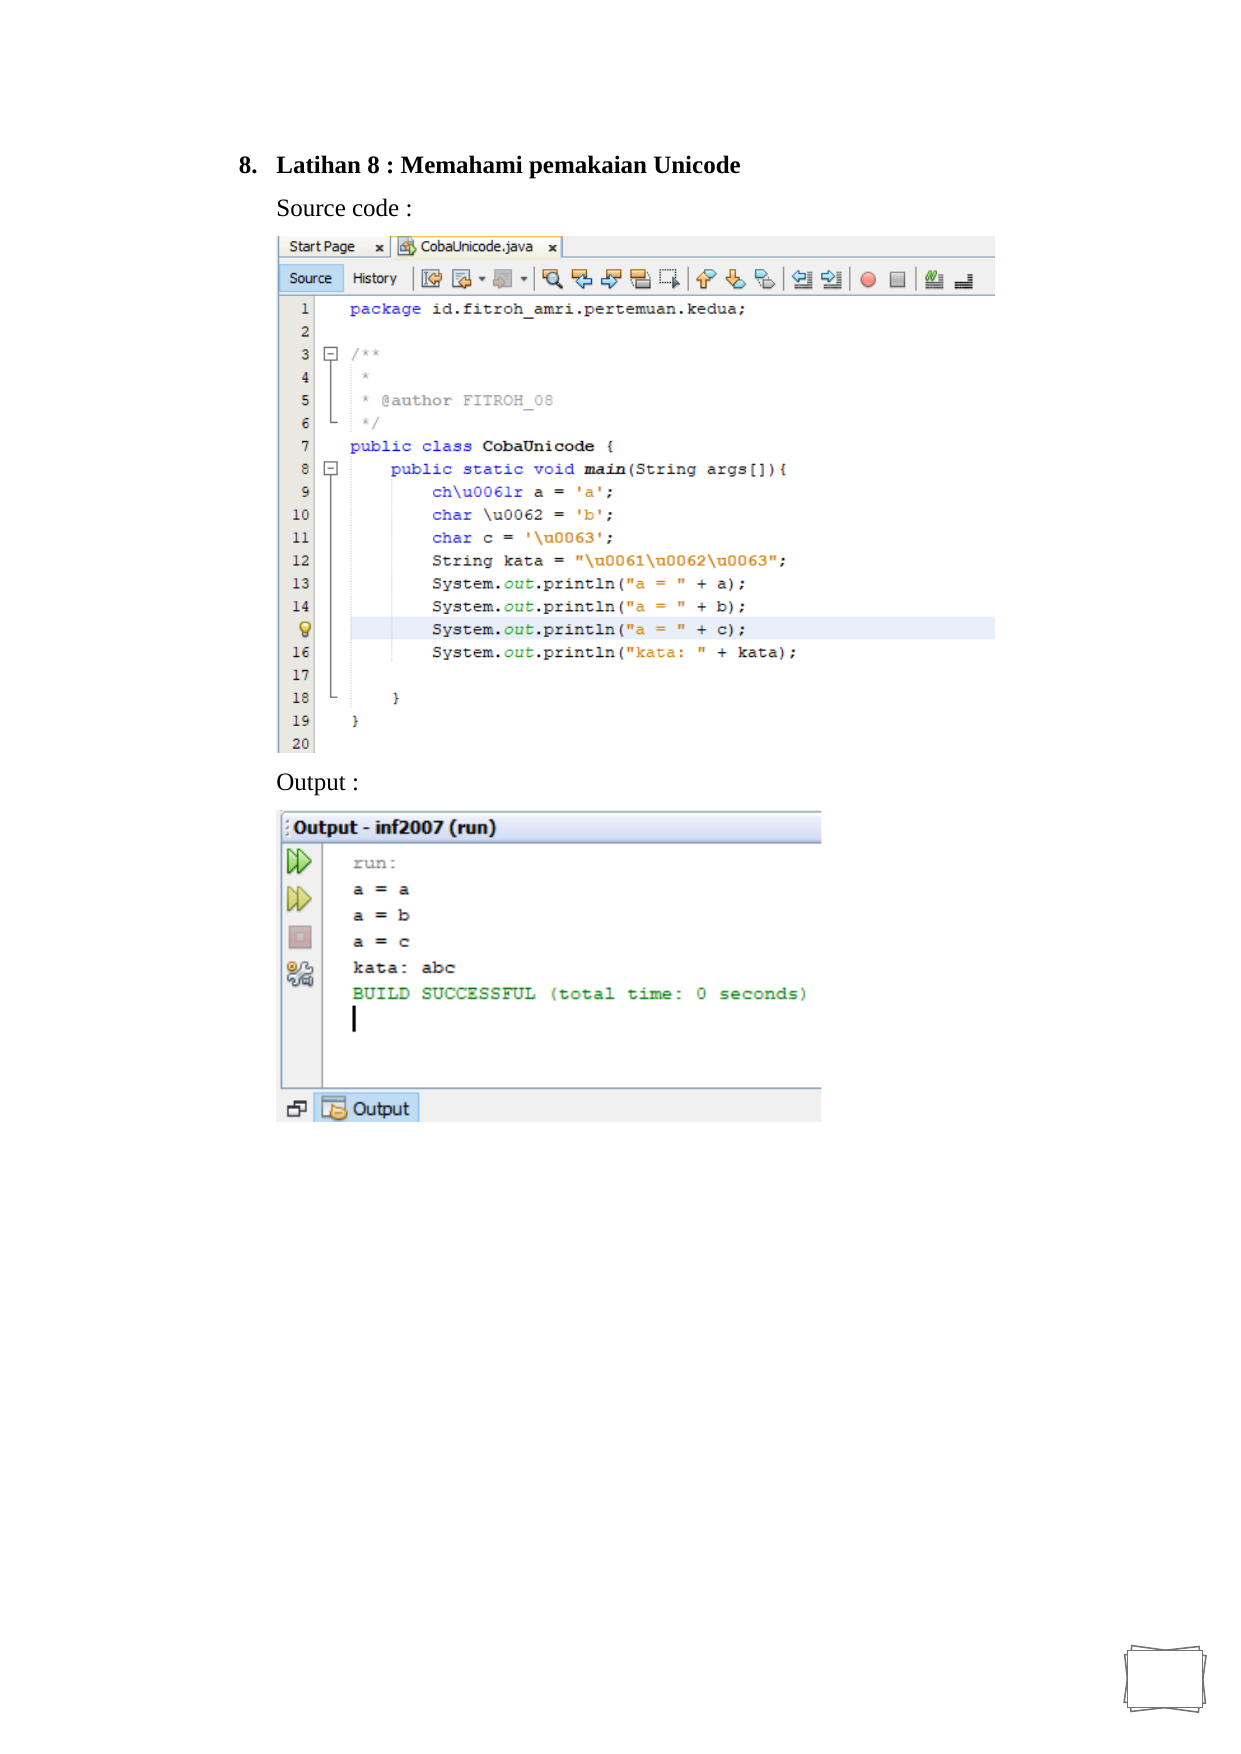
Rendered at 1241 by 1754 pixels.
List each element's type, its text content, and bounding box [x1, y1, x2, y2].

picture [276, 236, 995, 753]
list Source code : [276, 193, 1090, 222]
picture [276, 810, 822, 1122]
list Latihan 8 : Memahami pemakaian Unicode [239, 150, 1090, 179]
list Output : [276, 767, 1090, 796]
